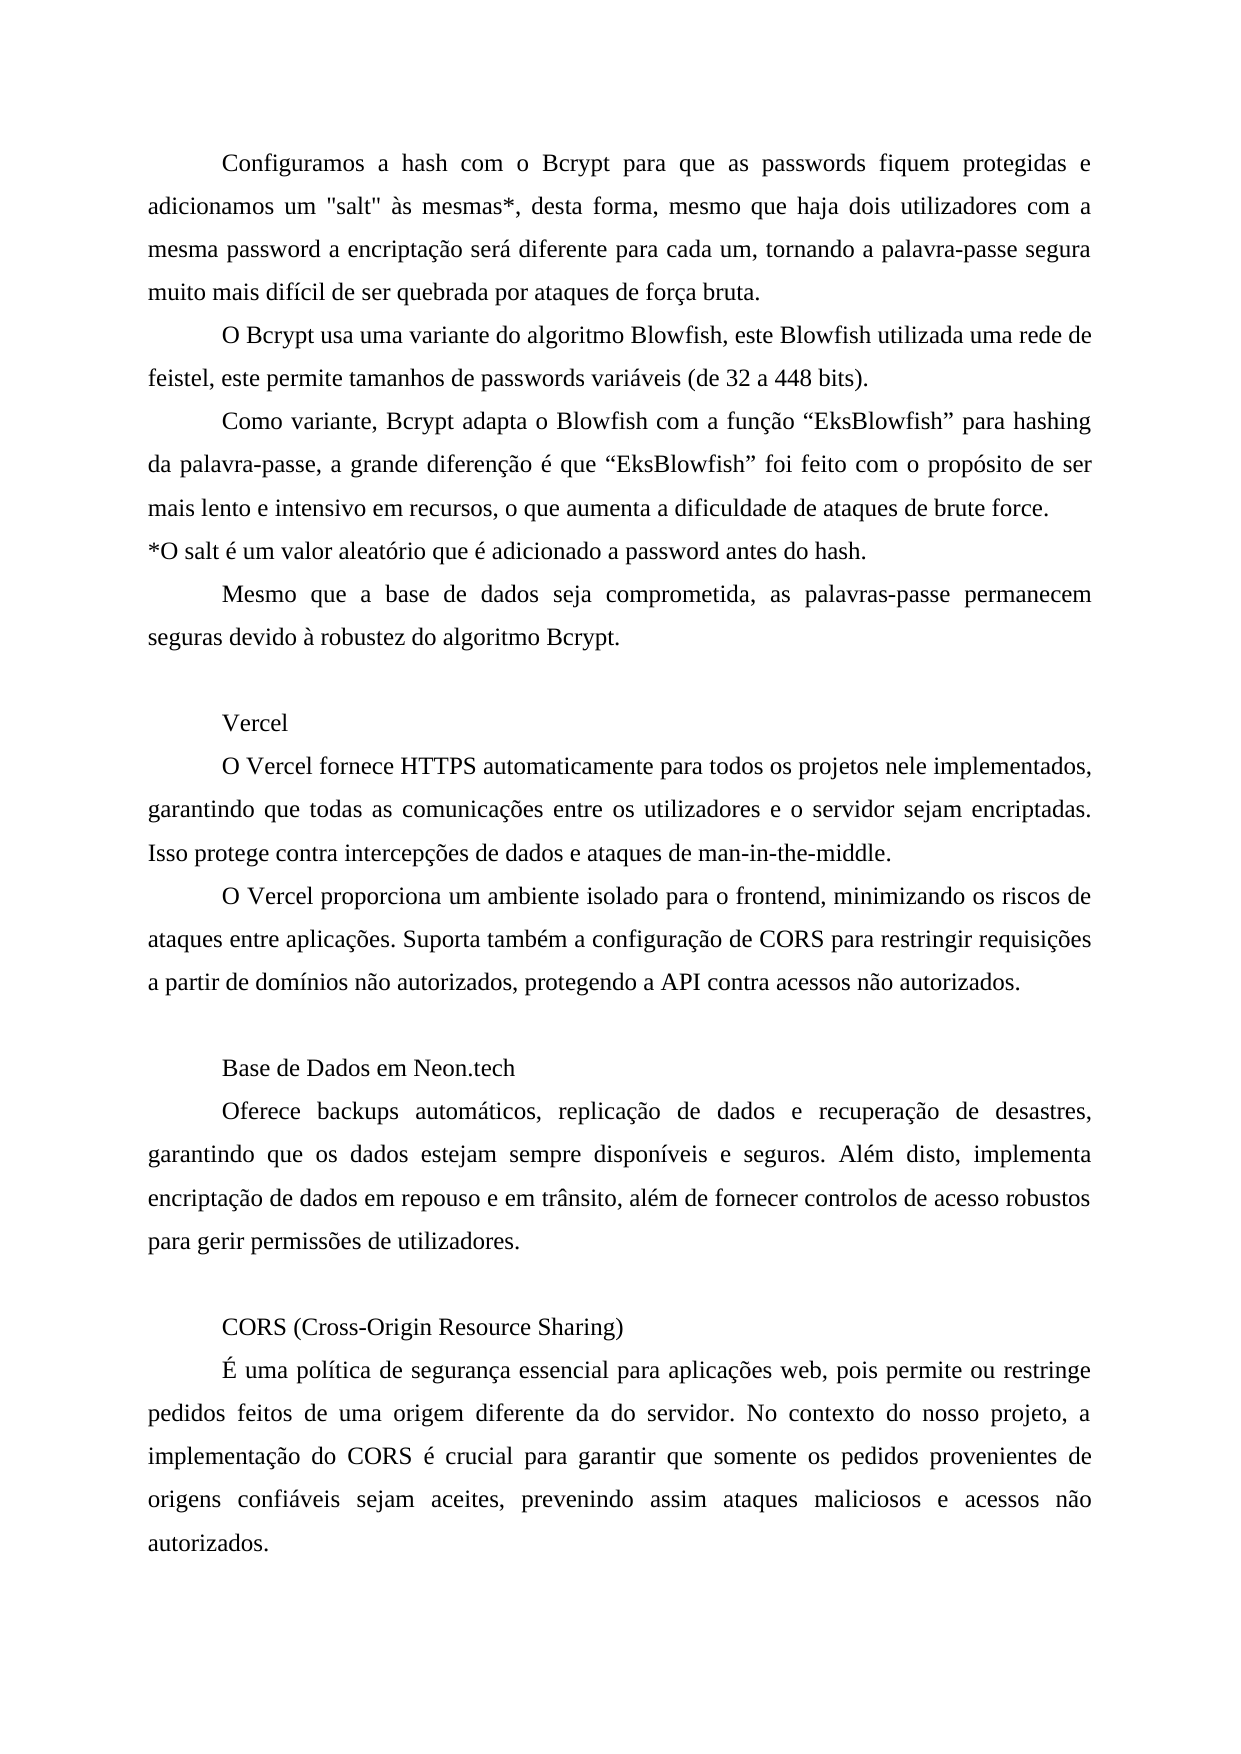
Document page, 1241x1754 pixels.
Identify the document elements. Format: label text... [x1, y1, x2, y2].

text Mesmo que a base de dados seja comprometida, as palavras-passe permanecem seguras devido à robustez do algoritmo Bcrypt. [148, 579, 1092, 651]
text CORS (Cross-Origin Resource Sharing) [148, 1312, 1092, 1341]
text Vercel [148, 708, 1092, 737]
text É uma política de segurança essencial para aplicações web, pois permite ou restringe pedidos feitos de uma origem diferente da do servidor. No contexto do nosso projeto, a implementação do CORS é crucial para garantir que somente os pedidos provenientes de origens confiáveis sejam aceites, prevenindo assim ataques maliciosos e acessos não autorizados. [148, 1355, 1092, 1556]
text Base de Dados em Neon.tech [148, 1053, 1092, 1082]
text Oferece backups automáticos, replicação de dados e recuperação de desastres, garantindo que os dados estejam sempre disponíveis e seguros. Além disto, implementa encriptação de dados em repouso e em trânsito, além de fornecer controlos de acesso robustos para gerir permissões de utilizadores. [148, 1096, 1092, 1254]
text O Vercel proporciona um ambiente isolado para o frontend, minimizando os riscos de ataques entre aplicações. Suporta também a configuração de CORS para restringir requisições a partir de domínios não autorizados, protegendo a API contra acessos não autorizados. [148, 881, 1092, 996]
text O Bcrypt usa uma variante do algoritmo Blowfish, este Blowfish utilizada uma rede de feistel, este permite tamanhos de passwords variáveis (de 32 a 448 bits). [148, 320, 1092, 392]
text Como variante, Bcrypt adapta o Blowfish com a função “EksBlowfish” para hashing da palavra-passe, a grande diferenção é que “EksBlowfish” foi feito com o propósito de ser mais lento e intensivo em recursos, o que aumenta a dificuldade de ataques de brute force. [148, 406, 1092, 521]
text Configuramos a hash com o Bcrypt para que as passwords fiquem protegidas e adicionamos um "salt" às mesmas*, desta forma, mesmo que haja dois utilizadores com a mesma password a encriptação será diferente para cada um, tornando a palavra-passe segura muito mais difícil de ser quebrada por ataques de força bruta. [148, 148, 1092, 306]
text O Vercel fornece HTTPS automaticamente para todos os projetos nele implementados, garantindo que todas as comunicações entre os utilizadores e o servidor sejam encriptadas. Isso protege contra intercepções de dados e ataques de man-in-the-middle. [148, 751, 1092, 866]
text *O salt é um valor aleatório que é adicionado a password antes do hash. [148, 536, 1092, 564]
